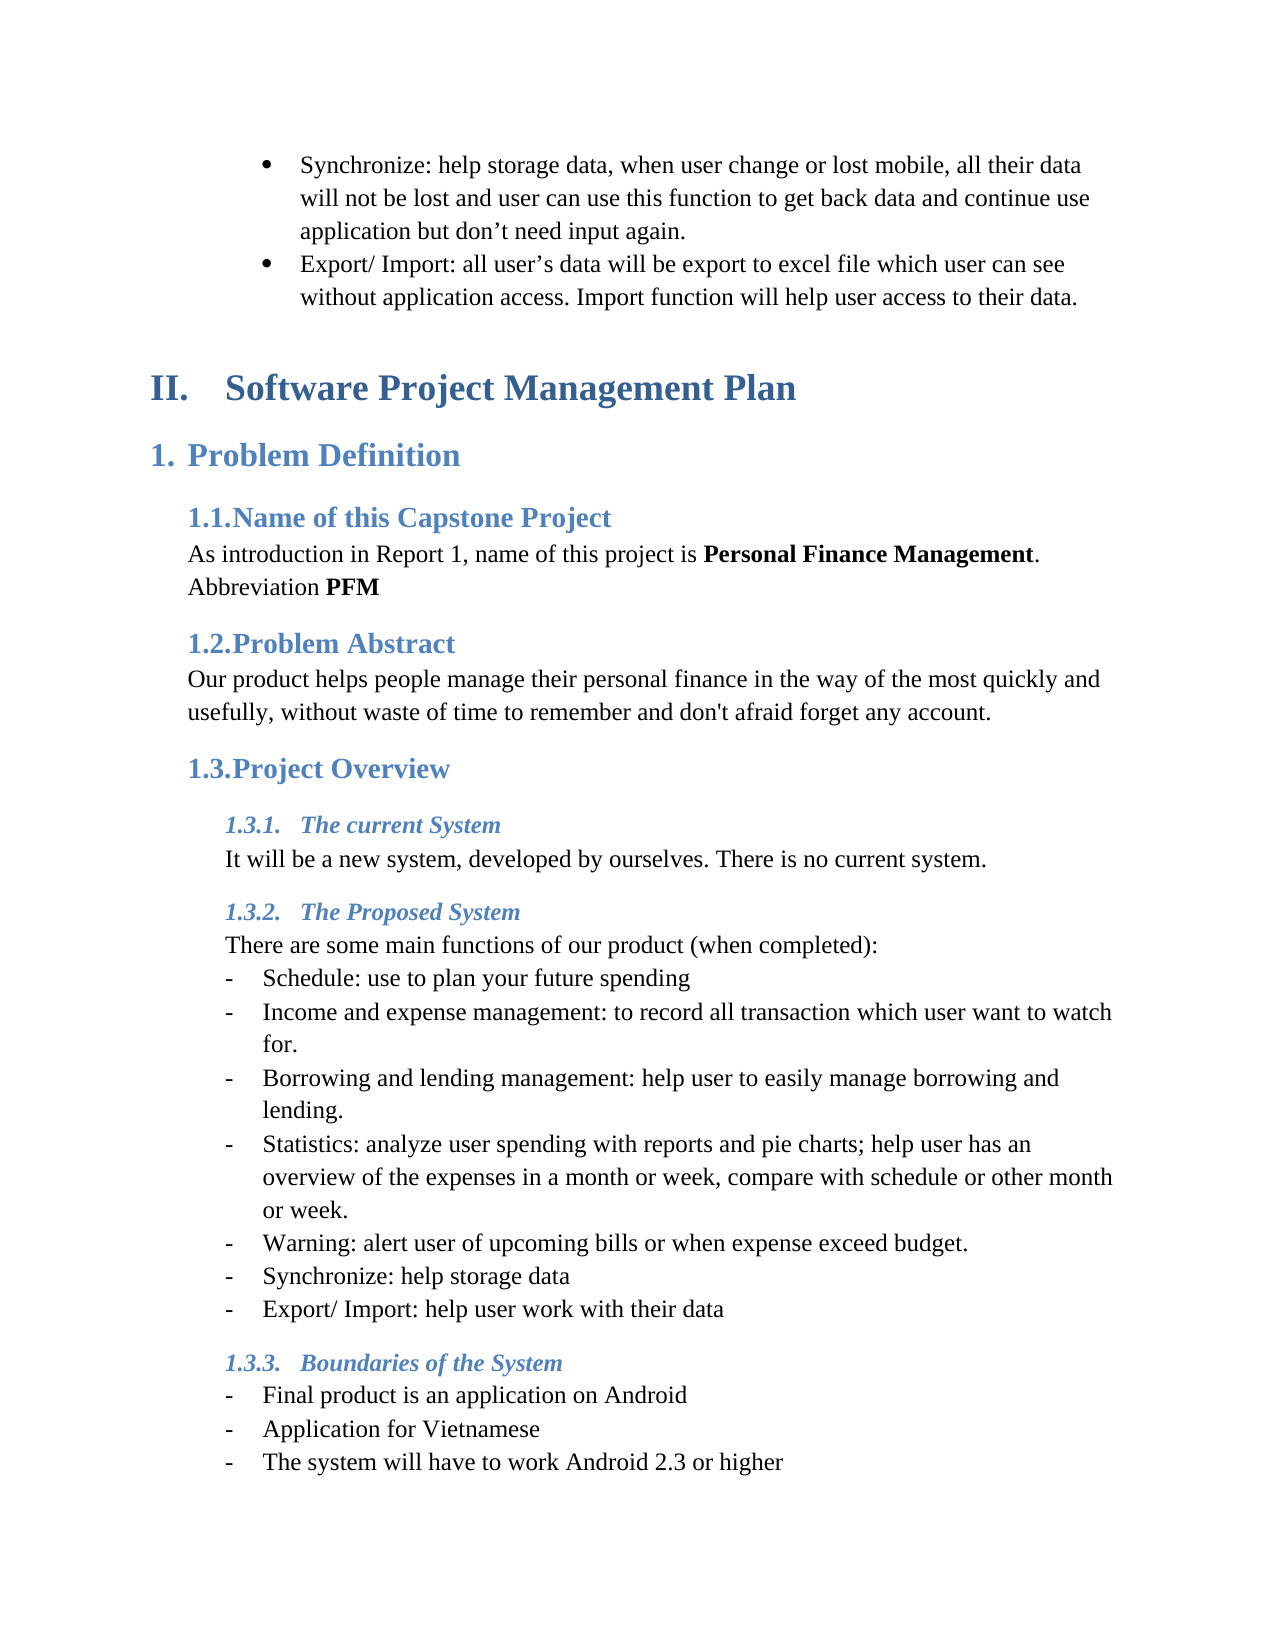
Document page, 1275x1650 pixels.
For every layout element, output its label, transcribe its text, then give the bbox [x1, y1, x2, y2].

subtitle Problem Abstract [187, 626, 1125, 659]
list Export/ Import: help user work with their data [225, 1294, 1125, 1322]
subtitle The Proposed System [225, 897, 1125, 926]
subtitle Boundaries of the System [225, 1348, 1125, 1376]
subtitle Project Overview [187, 751, 1125, 785]
list Warning: alert user of upcoming bills or when expense exceed budget. [225, 1228, 1125, 1256]
list There are some main functions of our product (when completed): [187, 931, 1125, 959]
list The system will have to work Android 2.3 or higher [225, 1447, 1125, 1475]
subtitle Software Project Management Plan [150, 365, 1125, 408]
subtitle Name of this Capstone Project [187, 500, 1125, 534]
text It will be a new system, developed by ourselves. There is no current system. [150, 844, 1125, 872]
list Statistics: analyze user spending with reports and pie charts; help user has an overview of the expenses in a month or week, compare with schedule or other month or week. [225, 1129, 1125, 1223]
list Synchronize: help storage data [225, 1261, 1125, 1289]
list Synchronize: help storage data, when user change or lost mobile, all their data will not be lost and user can use this function to get back data and continue use application but don’t need input again. [262, 150, 1125, 245]
list Export/ Import: all user’s data will be export to excel file which user can see without application access. Import function will help user access to their data. [262, 249, 1125, 311]
subtitle The current System [225, 811, 1125, 839]
list Income and expense management: to record all transaction which user want to watch for. [225, 997, 1125, 1058]
list Final product is an application on Android [225, 1381, 1125, 1409]
list As introduction in Report 1, name of this project is Personal Finance Management. Abbreviation PFM [187, 539, 1125, 601]
list Application for Vietnamese [225, 1414, 1125, 1442]
list Borrowing and lending management: help user to easily manage borrowing and lending. [225, 1063, 1125, 1124]
list Our product helps people manage their personal finance in the way of the most quickly and usefully, without waste of time to remember and don't afraid forget any account. [187, 664, 1125, 726]
list Schedule: use to plan your future spending [225, 963, 1125, 992]
subtitle Problem Definition [150, 436, 1125, 474]
